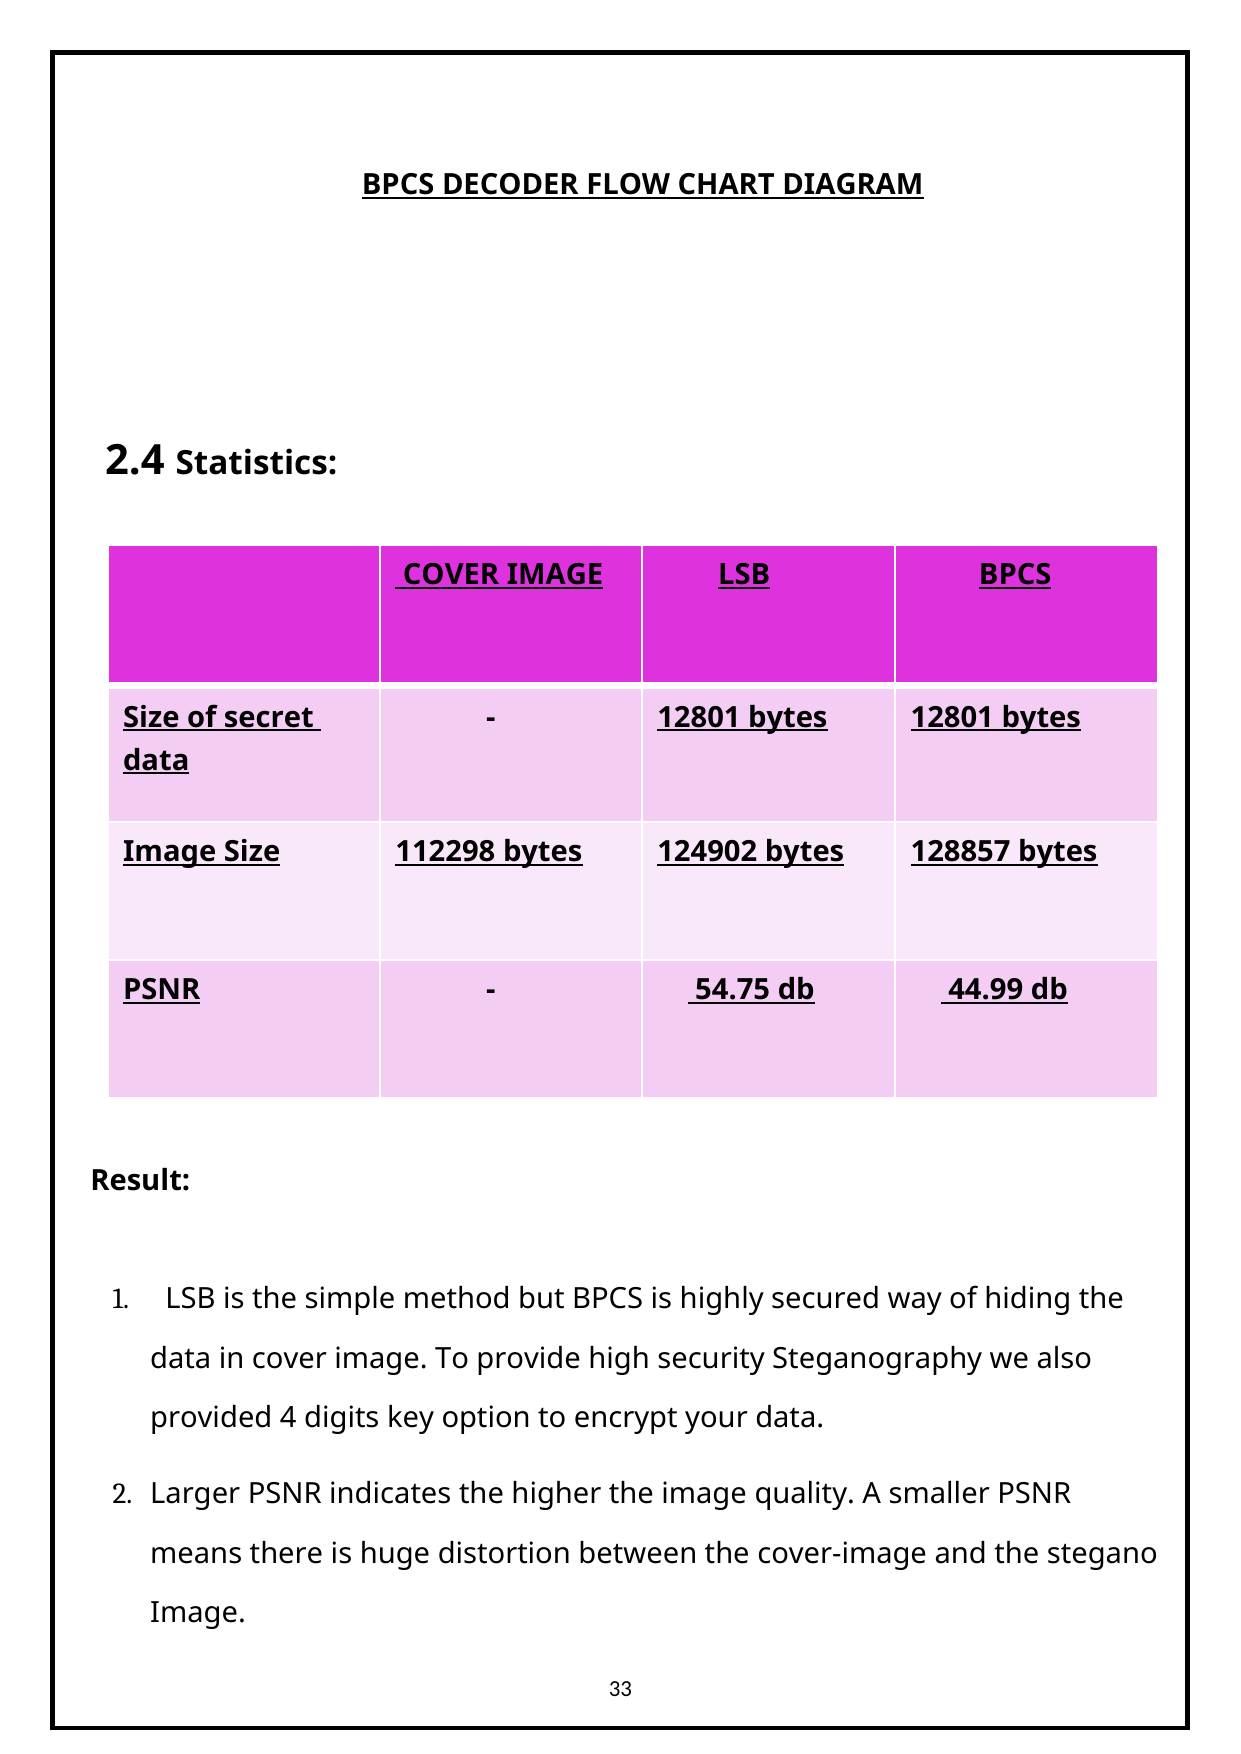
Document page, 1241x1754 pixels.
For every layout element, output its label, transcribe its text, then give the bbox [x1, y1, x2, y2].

table_header COVER IMAGE [381, 546, 641, 682]
table_cell 112298 bytes [381, 823, 641, 959]
table_cell - [381, 689, 641, 821]
table_cell 44.99 db [896, 961, 1157, 1097]
table_header LSB [643, 546, 894, 682]
table_cell Size of secret data [109, 689, 379, 821]
table_cell PSNR [109, 961, 379, 1097]
table_cell 124902 bytes [643, 823, 894, 959]
table_cell 54.75 db [643, 961, 894, 1097]
text 2.4 Statistics: [75, 429, 1135, 486]
table_cell 128857 bytes [896, 823, 1157, 959]
list LSB is the simple method but BPCS is highly secured way of hiding the data in cover image. To provide high security Steganography we also provided 4 digits key option to encrypt your data. [112, 1278, 1165, 1436]
list Larger PSNR indicates the higher the image quality. A smaller PSNR means there is huge distortion between the cover-image and the stegano Image. [112, 1473, 1165, 1631]
text BPCS DECODER FLOW CHART DIAGRAM [75, 164, 1135, 203]
table_cell 12801 bytes [643, 689, 894, 821]
table_header BPCS [896, 546, 1157, 682]
table_cell - [381, 961, 641, 1097]
text Result: [75, 1159, 1165, 1198]
table_cell 12801 bytes [896, 689, 1157, 821]
table_header [109, 546, 379, 682]
table_cell Image Size [109, 823, 379, 959]
